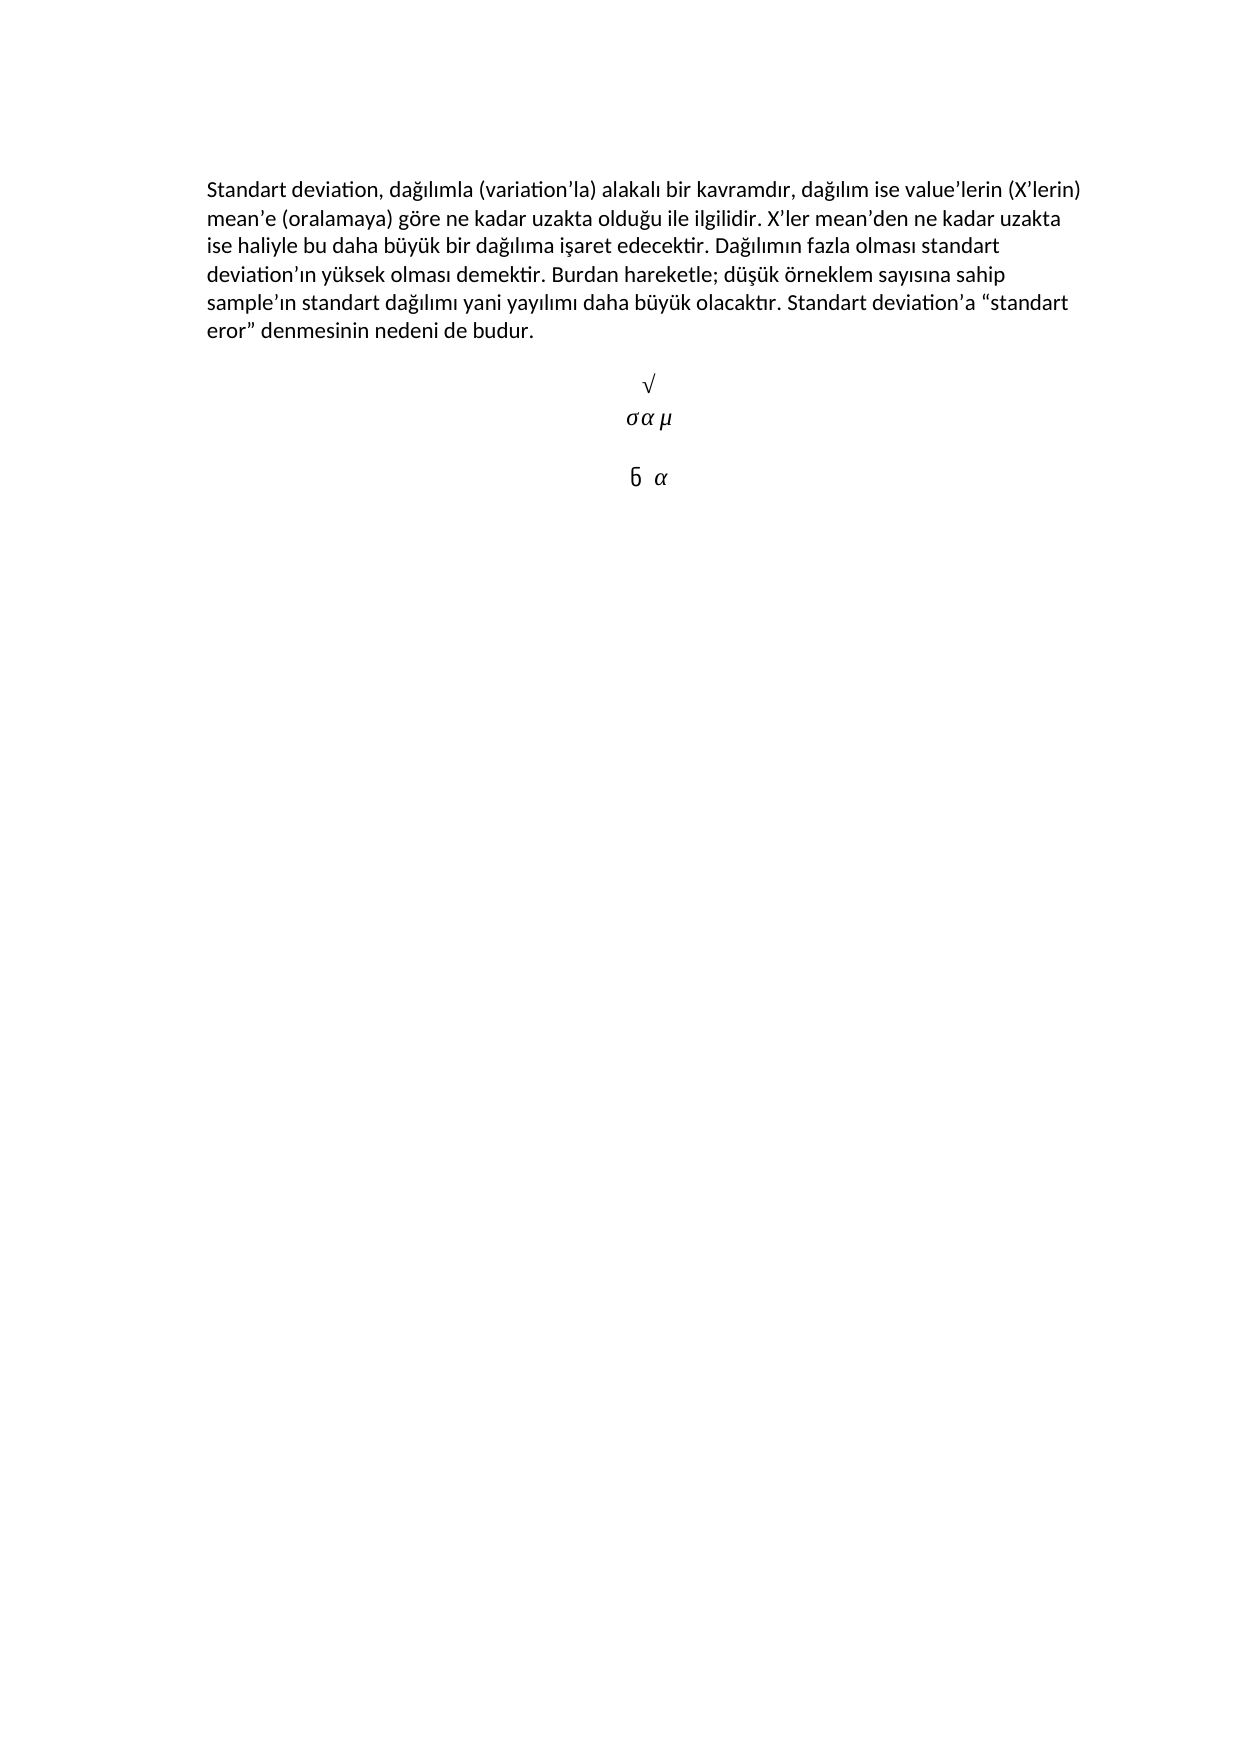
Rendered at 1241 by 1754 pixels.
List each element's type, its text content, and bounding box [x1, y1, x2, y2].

text ნ [207, 464, 1093, 492]
text Standart deviation, dağılımla (variation’la) alakalı bir kavramdır, dağılım ise value’lerin (X’lerin) mean’e (oralamaya) göre ne kadar uzakta olduğu ile ilgilidir. X’ler mean’den ne kadar uzakta ise haliyle bu daha büyük bir dağılıma işaret edecektir. Dağılımın fazla olması standart deviation’ın yüksek olması demektir. Burdan hareketle; düşük örneklem sayısına sahip sample’ın standart dağılımı yani yayılımı daha büyük olacaktır. Standart deviation’a “standart eror” denmesinin nedeni de budur. [207, 176, 1093, 344]
